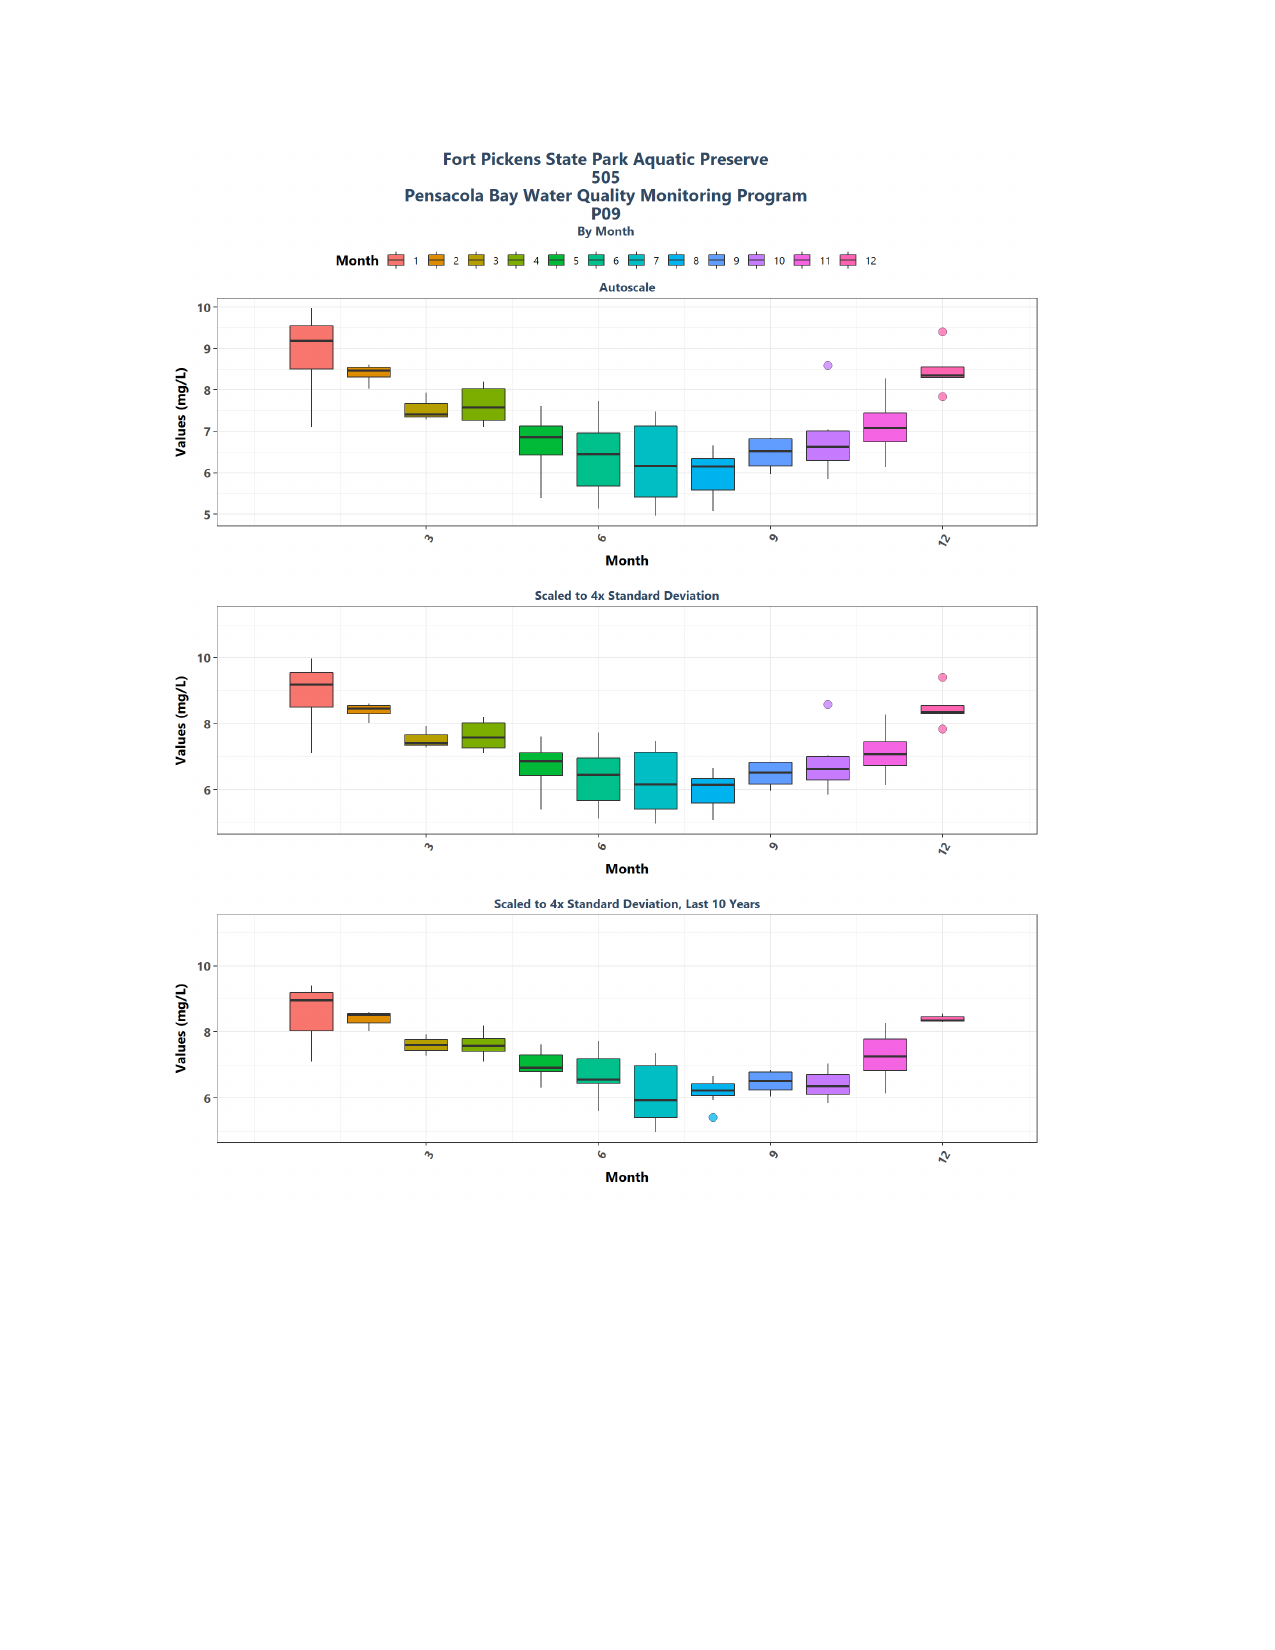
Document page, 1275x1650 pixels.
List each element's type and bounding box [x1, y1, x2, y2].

picture [168, 150, 1044, 1200]
